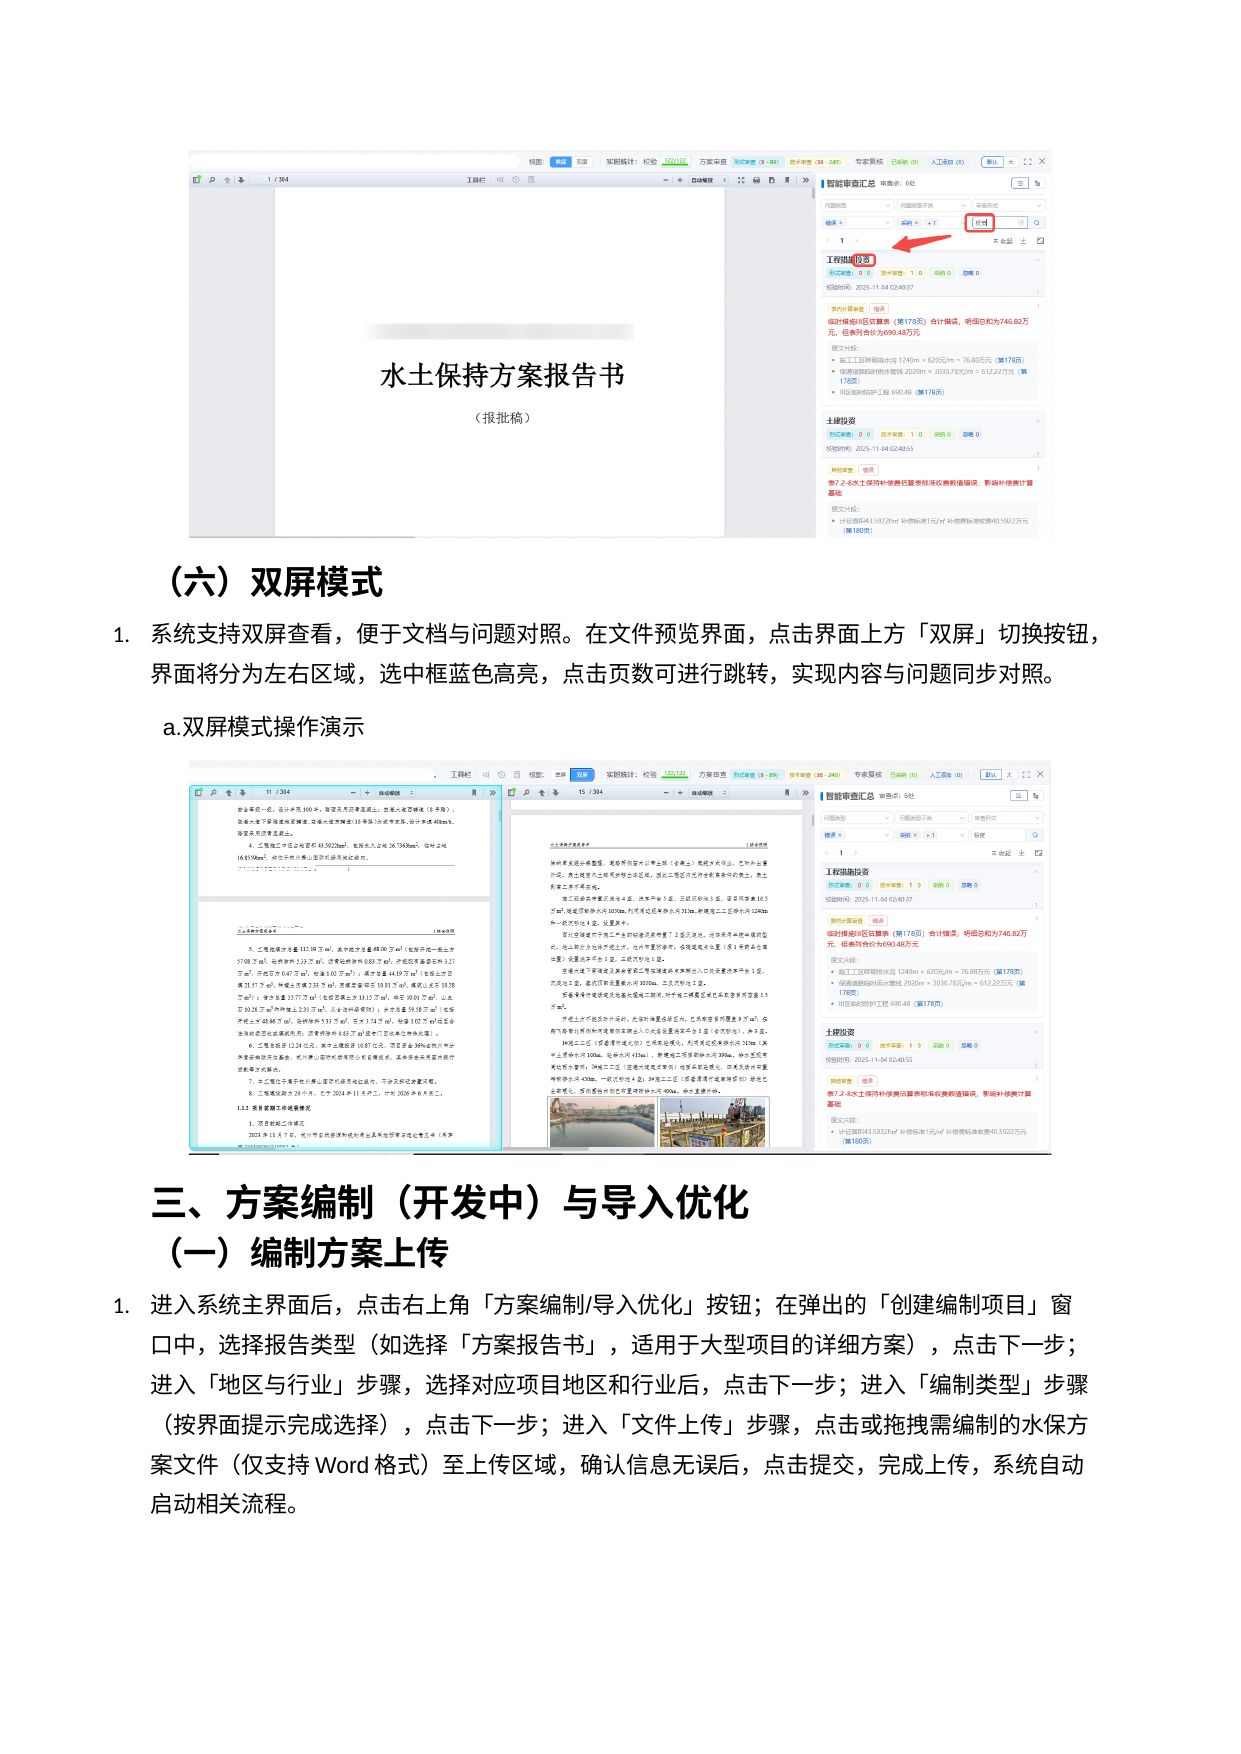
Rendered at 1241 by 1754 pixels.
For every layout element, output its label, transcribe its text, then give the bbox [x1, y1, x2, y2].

text a.双屏模式操作演示 [150, 708, 1090, 742]
list 系统支持双屏查看，便于文档与问题对照。在文件预览界面，点击界面上方「双屏」切换按钮，界面将分为左右区域，选中框蓝色高亮，点击页数可进行跳转，实现内容与问题同步对照。 [112, 616, 1090, 689]
picture [188, 150, 1052, 538]
picture [188, 760, 1052, 1155]
list 进入系统主界面后，点击右上角「方案编制/导入优化」按钮；在弹出的「创建编制项目」窗口中，选择报告类型（如选择「方案报告书」，适用于大型项目的详细方案），点击下一步；进入「地区与行业」步骤，选择对应项目地区和行业后，点击下一步；进入「编制类型」步骤（按界面提示完成选择），点击下一步；进入「文件上传」步骤，点击或拖拽需编制的水保方案文件（仅支持Word格式）至上传区域，确认信息无误后，点击提交，完成上传，系统自动启动相关流程。 [112, 1287, 1090, 1519]
